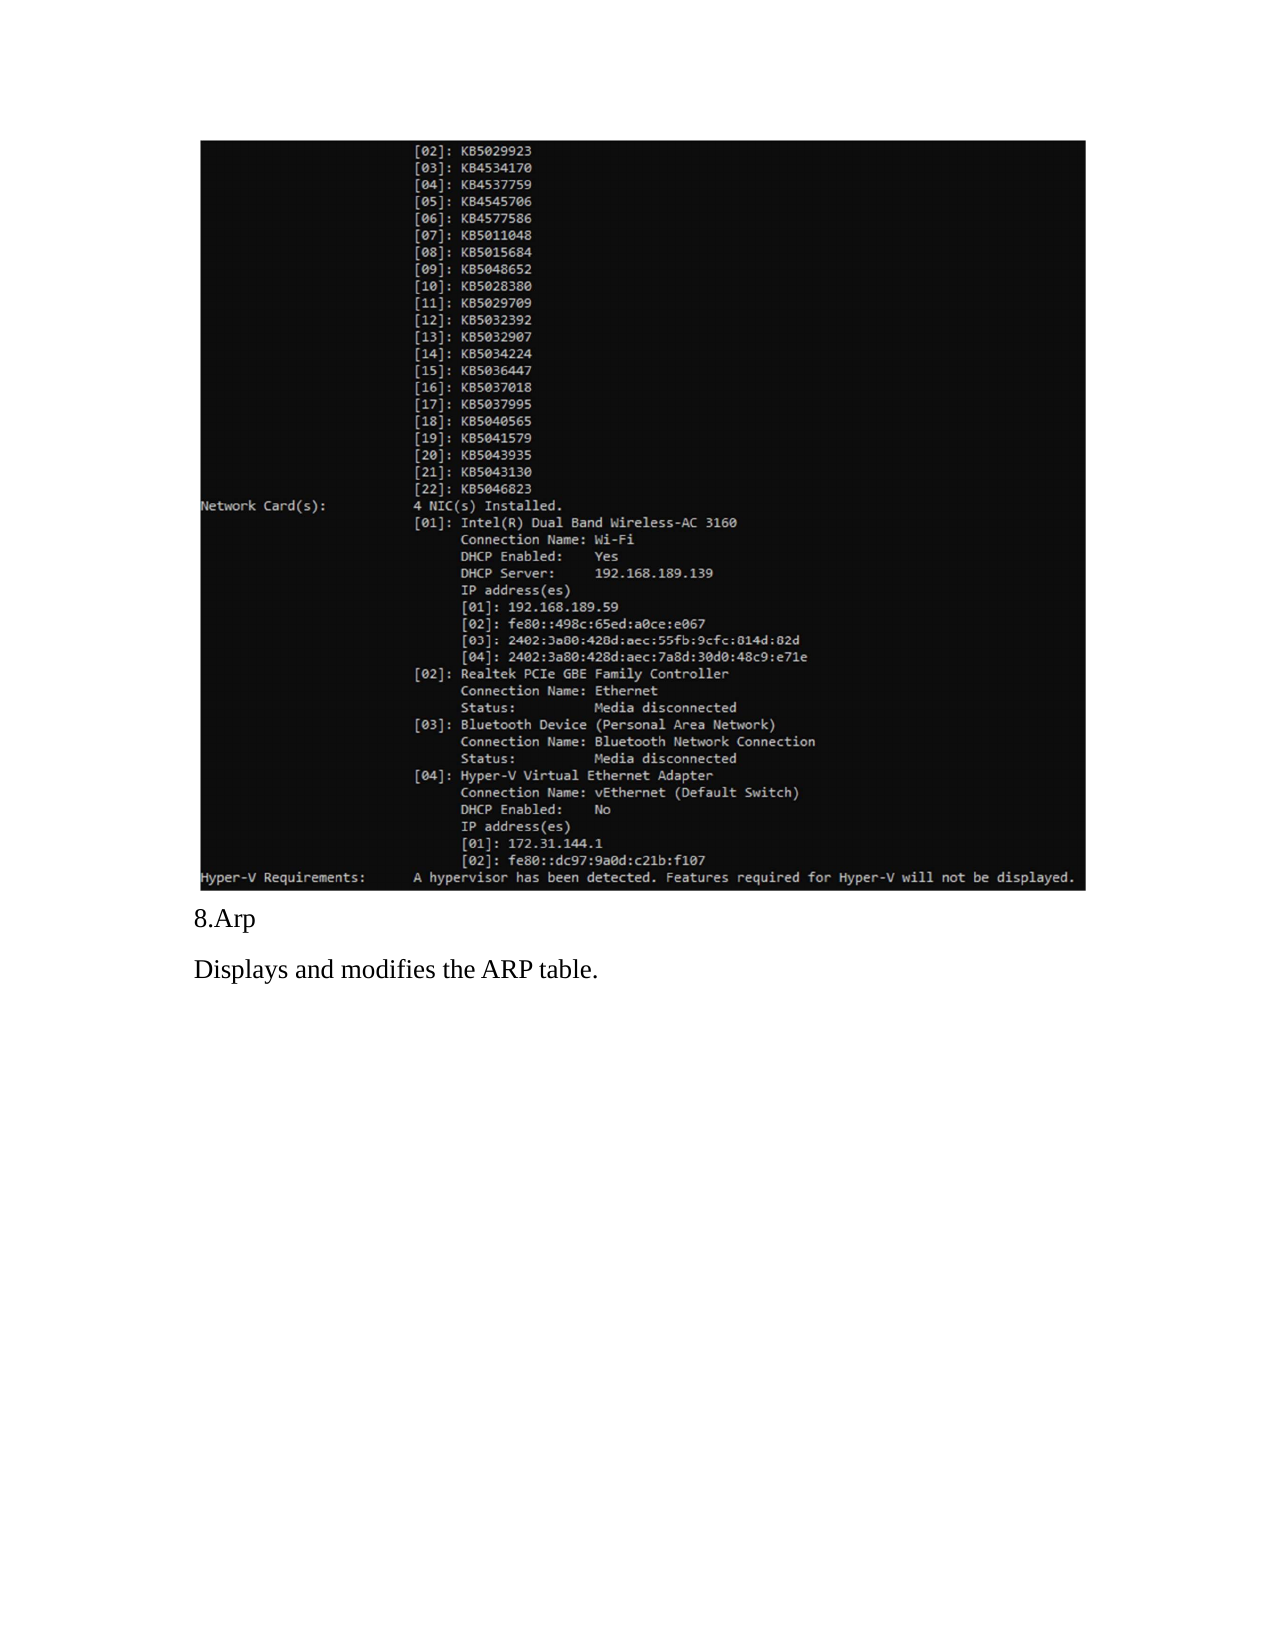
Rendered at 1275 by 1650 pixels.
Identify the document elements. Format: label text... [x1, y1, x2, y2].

picture [200, 140, 1086, 891]
text Displays and modifies the ARP table. [193, 953, 1085, 984]
text 8.Arp [193, 902, 1085, 933]
